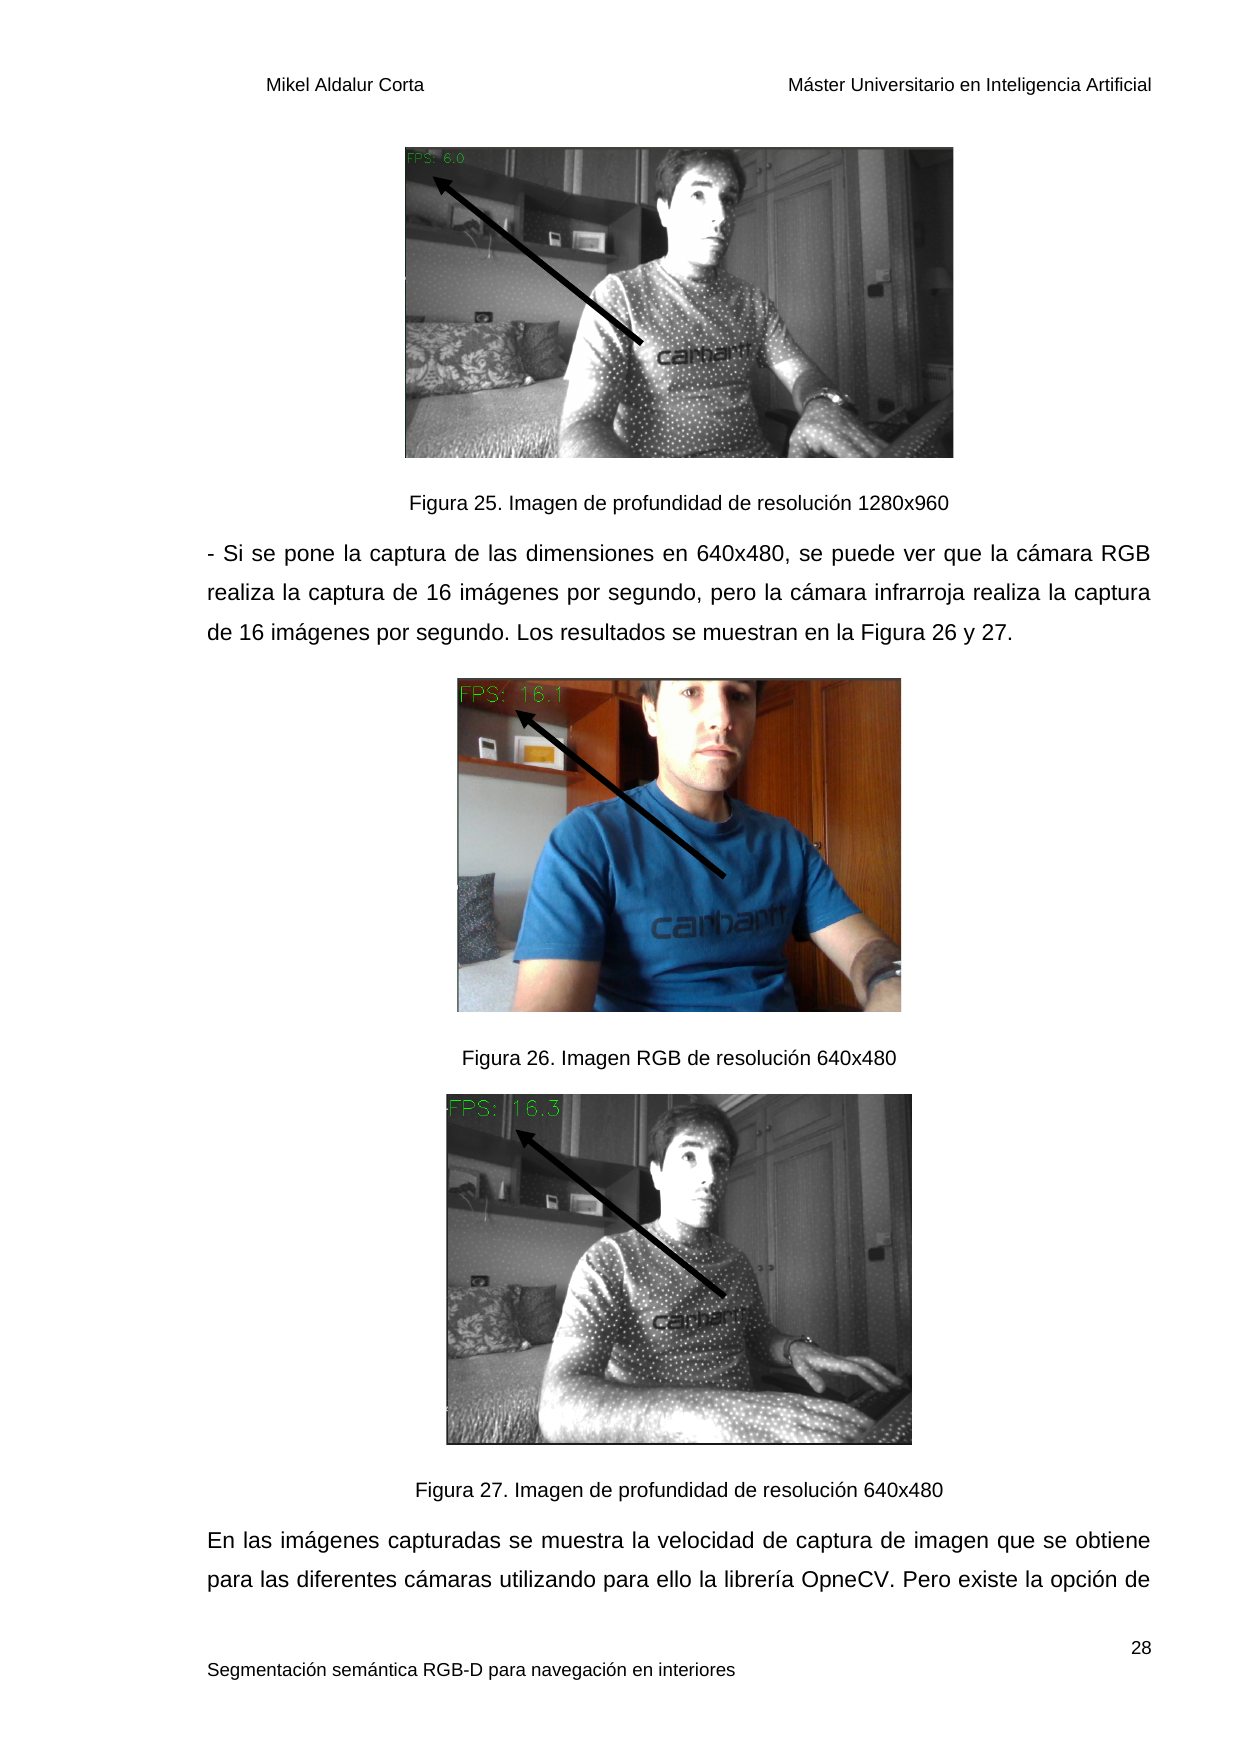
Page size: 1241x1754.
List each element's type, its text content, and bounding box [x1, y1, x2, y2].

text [207, 1527, 1152, 1592]
text - Si se pone la captura de las dimensiones en 640x480, se puede ver que la cámara RGB realiza la captura de 16 imágenes por segundo, pero la cámara infrarroja realiza la captura de 16 imágenes por segundo. Los resultados se muestran en la Figura 26 y 27. [207, 540, 1152, 645]
picture [457, 678, 902, 1012]
picture [405, 147, 954, 458]
picture [446, 1094, 912, 1445]
text Figura 26. Imagen RGB de resolución 640x480 [207, 1046, 1152, 1070]
text Figura 25. Imagen de profundidad de resolución 1280x960 [207, 491, 1152, 515]
text Figura 27. Imagen de profundidad de resolución 640x480 [207, 1478, 1152, 1502]
